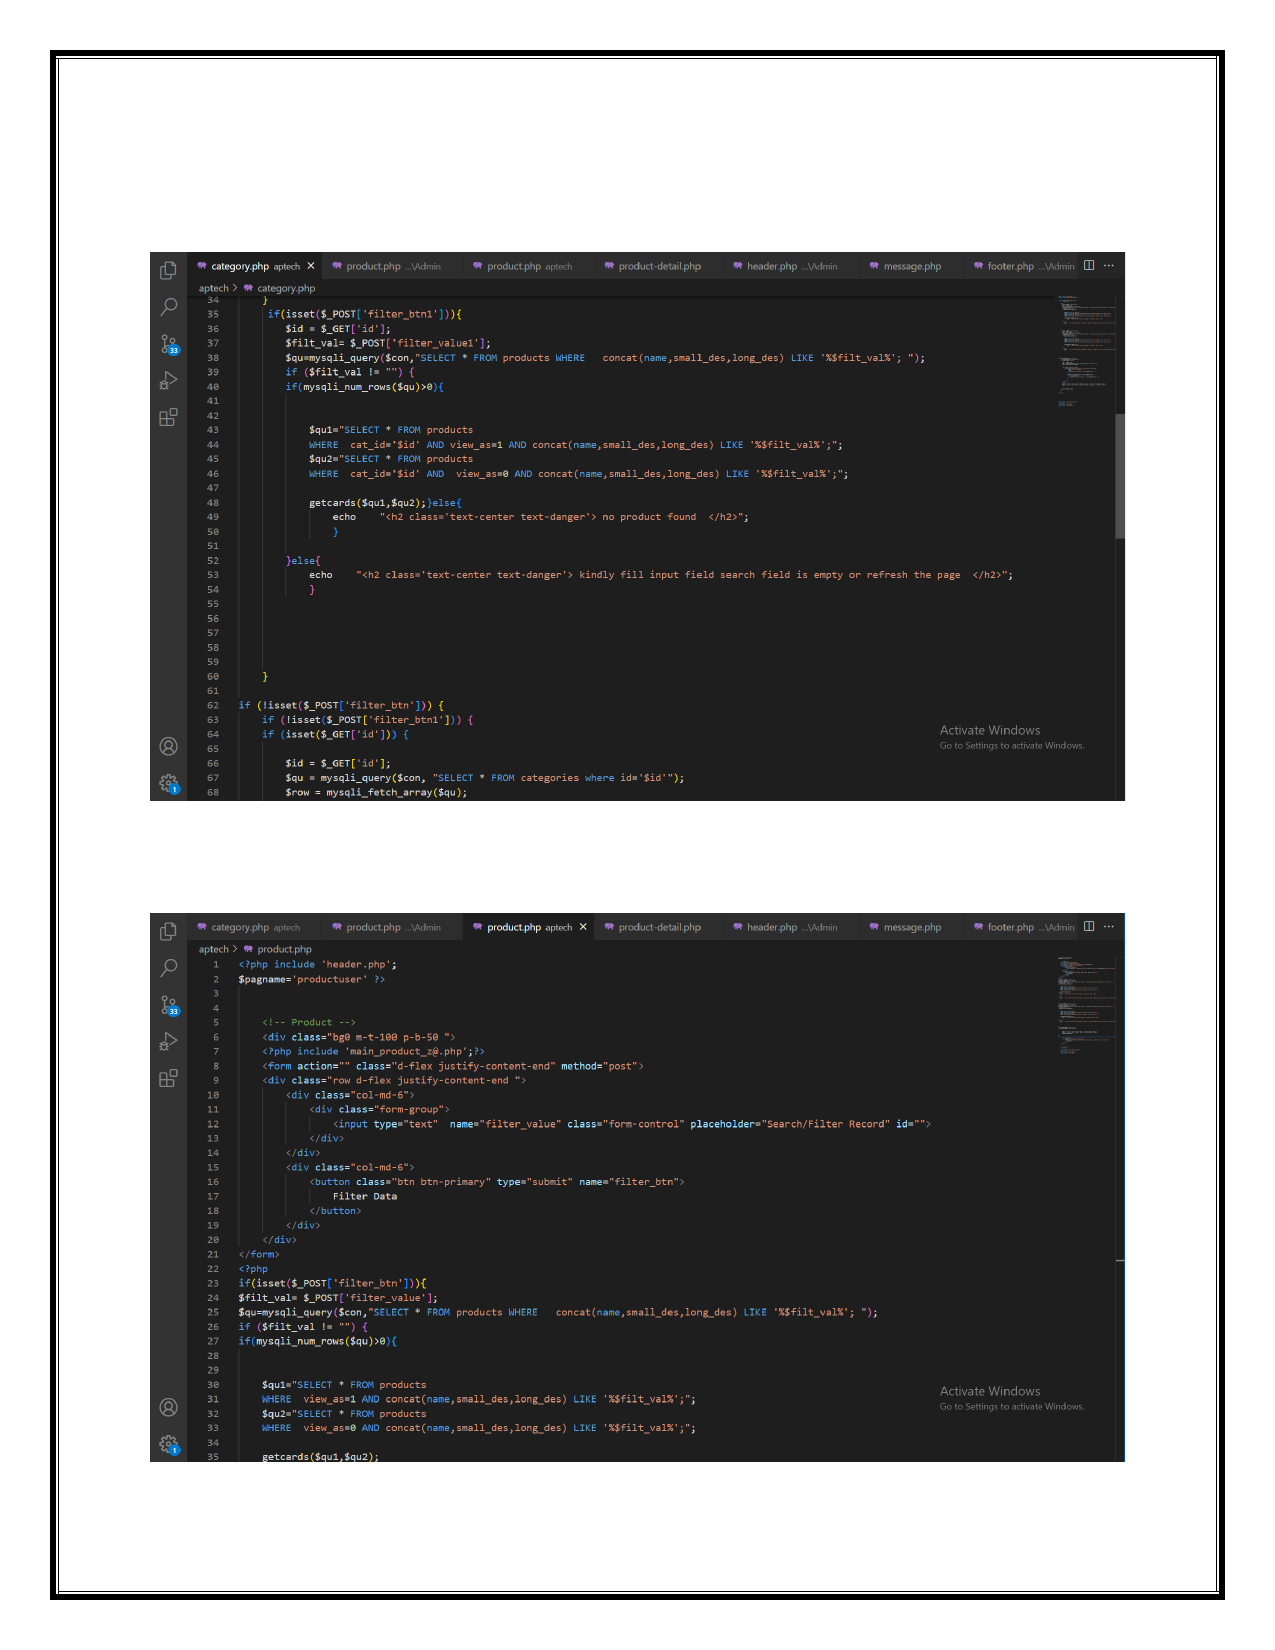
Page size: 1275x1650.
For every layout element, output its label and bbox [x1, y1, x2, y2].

picture [150, 913, 1125, 1462]
picture [150, 252, 1125, 801]
